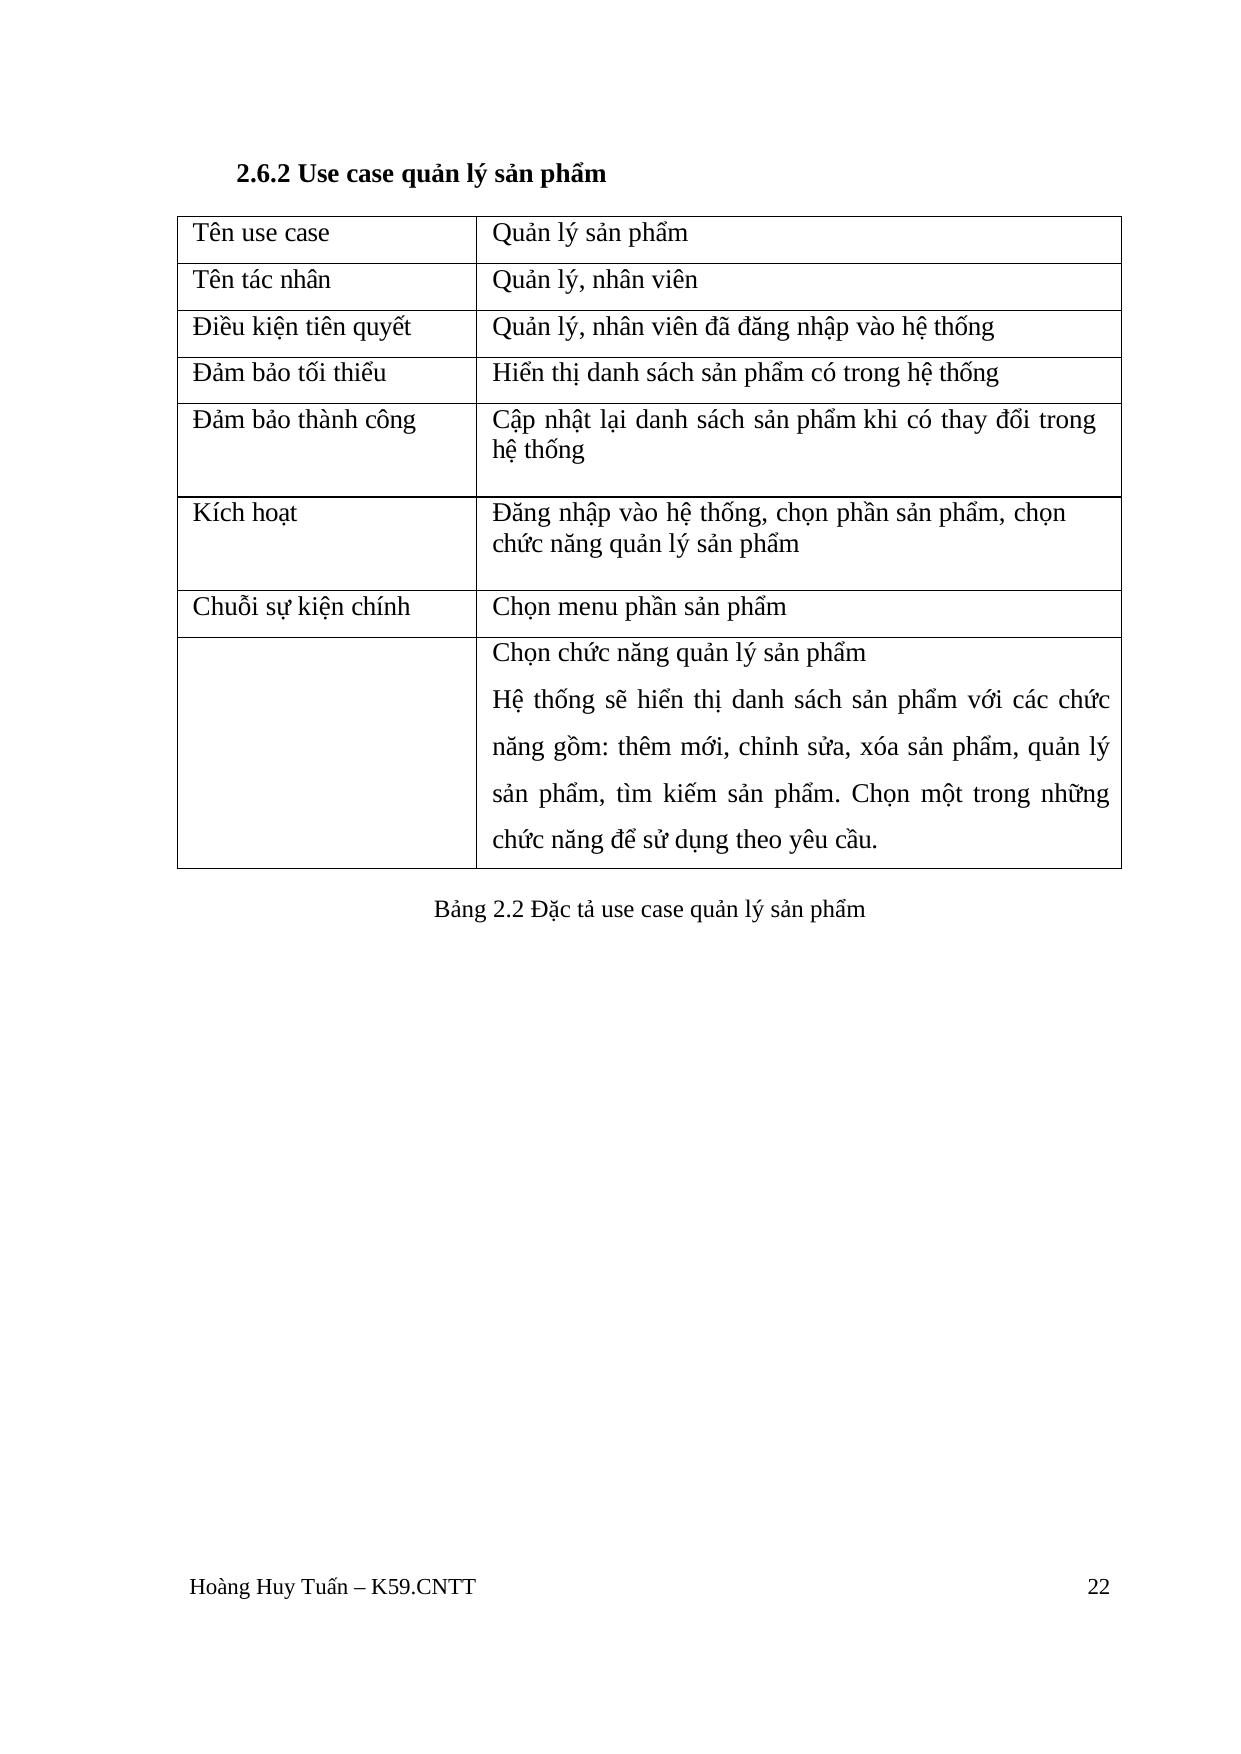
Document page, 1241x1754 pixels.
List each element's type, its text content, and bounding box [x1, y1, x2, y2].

table_cell Quản lý, nhân viên đã đăng nhập vào hệ thống [477, 311, 1121, 357]
text Bảng 2.2 Đặc tả use case quản lý sản phẩm [177, 894, 1122, 923]
table_cell Quản lý, nhân viên [477, 264, 1121, 309]
table_cell Đảm bảo tối thiểu [178, 358, 476, 403]
table_cell Đảm bảo thành công [178, 404, 476, 496]
table_cell Chọn menu phần sản phẩm [477, 591, 1121, 637]
subtitle Use case quản lý sản phẩm [236, 157, 1122, 188]
table_cell Tên tác nhân [178, 264, 476, 309]
table_cell Chọn chức năng quản lý sản phẩm Hệ thống sẽ hiển thị danh sách sản phẩm với các chức năng gồm: thêm mới, chỉnh sửa, xóa sản phẩm, quản lý sản phẩm, tìm kiếm sản phẩm. Chọn một trong những chức năng để sử dụng theo yêu cầu. [477, 638, 1121, 868]
table_cell Đăng nhập vào hệ thống, chọn phần sản phẩm, chọn chức năng quản lý sản phẩm [477, 498, 1121, 590]
table_cell Điều kiện tiên quyết [178, 311, 476, 357]
table_header Quản lý sản phẩm [477, 217, 1121, 263]
table_cell Cập nhật lại danh sách sản phẩm khi có thay đổi trong hệ thống [477, 404, 1121, 496]
table_cell Chuỗi sự kiện chính [178, 591, 476, 637]
table_cell [178, 638, 476, 868]
table_cell Kích hoạt [178, 498, 476, 590]
table_header Tên use case [178, 217, 476, 263]
table_cell Hiển thị danh sách sản phẩm có trong hệ thống [477, 358, 1121, 403]
